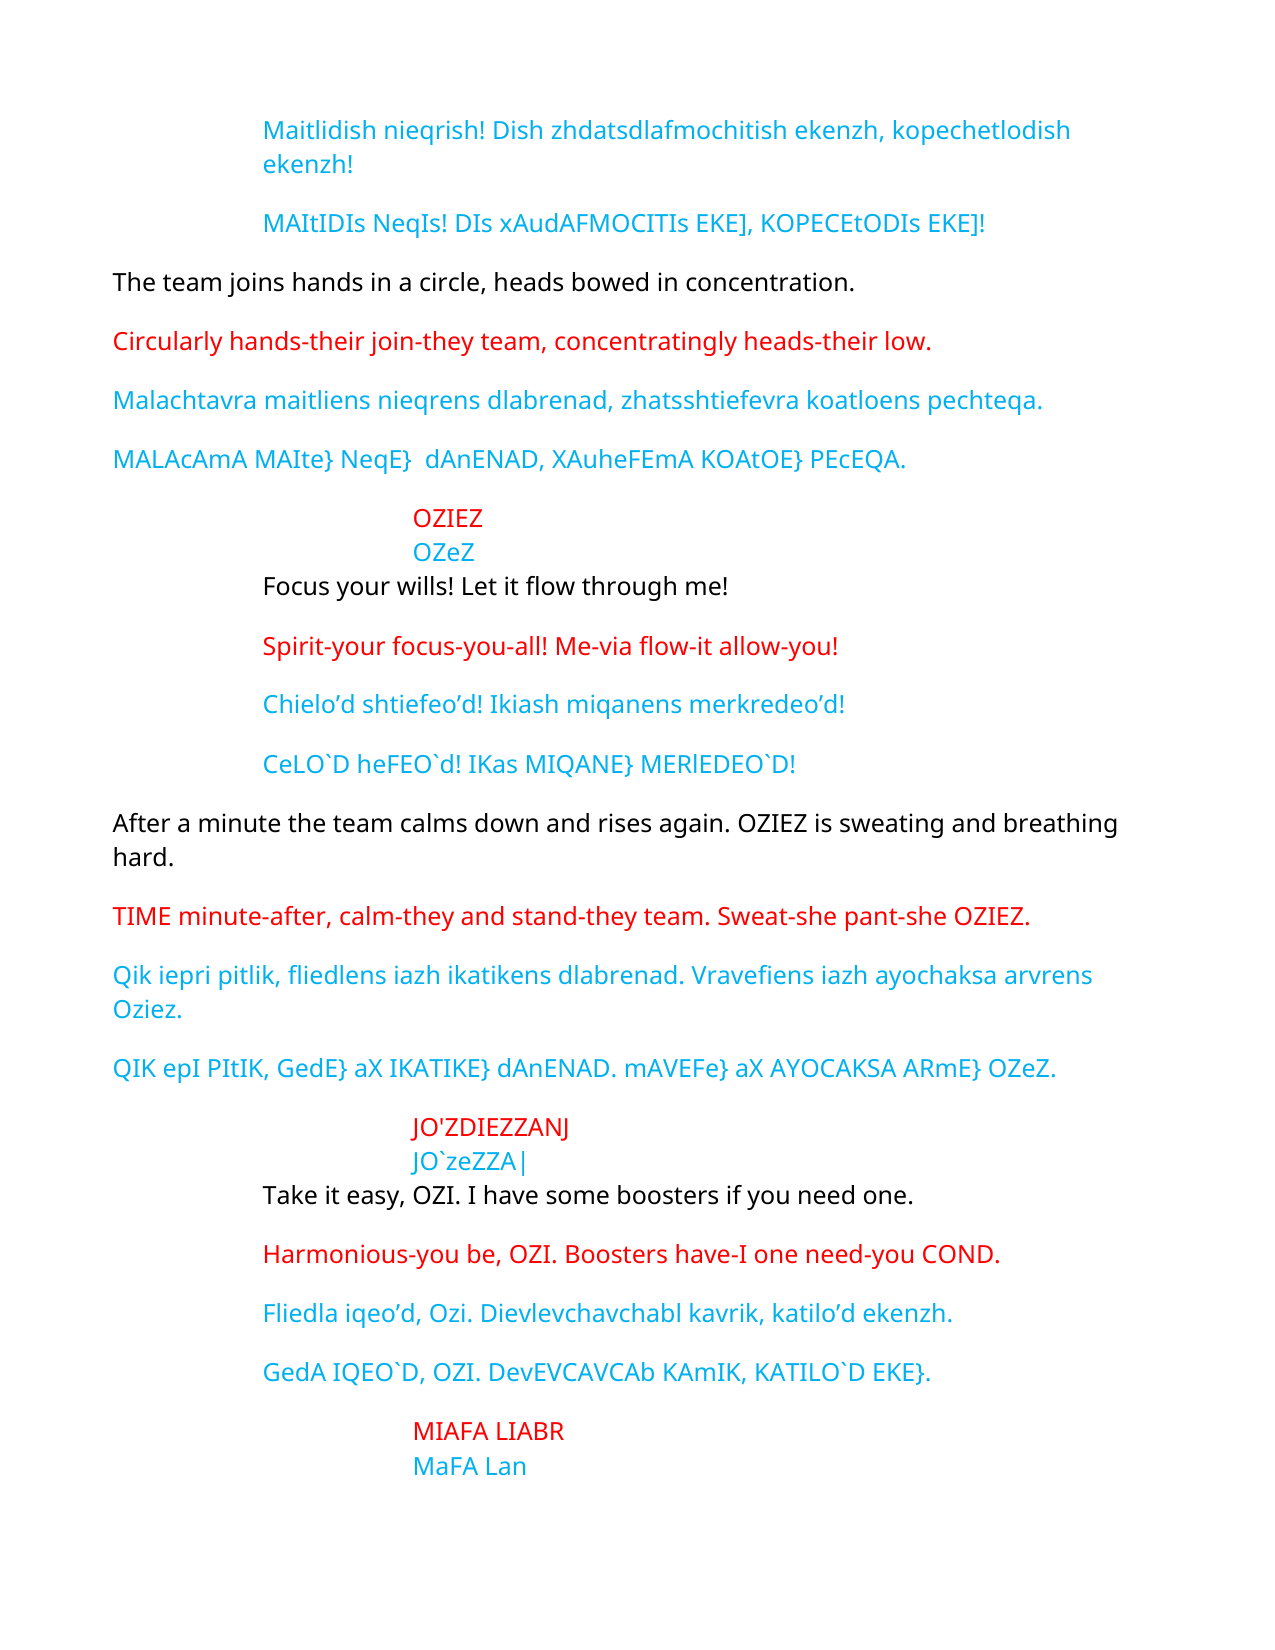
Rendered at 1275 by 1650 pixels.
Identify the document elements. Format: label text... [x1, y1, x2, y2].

text JO`zeZZA| [412, 1144, 930, 1178]
text Maitlidish nieqrish! Dish zhdatsdlafmochitish ekenzh, kopechetlodish ekenzh! [262, 112, 1162, 181]
text JO'ZDIEZZANJ [412, 1110, 1125, 1144]
text The team joins hands in a circle, heads bowed in concentration. [112, 265, 1162, 299]
text Qik iepri pitlik, fliedlens iazh ikatikens dlabrenad. Vravefiens iazh ayochaksa arvrens Oziez. [112, 957, 1162, 1026]
text MaFA Lan [412, 1448, 930, 1482]
text QIK epI PItIK, GedE} aX IKATIKE} dAnENAD. mAVEFe} aX AYOCAKSA ARmE} OZeZ. [112, 1051, 1162, 1085]
text Miafa liabr [412, 1414, 1125, 1448]
text Fliedla iqeo’d, Ozi. Dievlevchavchabl kavrik, katilo’d ekenzh. [262, 1296, 1162, 1330]
text Spirit-your focus-you-all! Me-via flow-it allow-you! [262, 628, 1162, 662]
text CeLO`D heFEO`d! IKas MIQANE} MERlEDEO`D! [262, 746, 1162, 780]
text MALAcAmA MAIte} NeqE} dAnENAD, XAuheFEmA KOAtOE} PEcEQA. [112, 442, 1162, 476]
text Malachtavra maitliens nieqrens dlabrenad, zhatsshtiefevra koatloens pechteqa. [112, 383, 1162, 417]
text Circularly hands-their join-they team, concentratingly heads-their low. [112, 324, 1162, 358]
text Chielo’d shtiefeo’d! Ikiash miqanens merkredeo’d! [262, 687, 1162, 721]
text Take it easy, OZI. I have some boosters if you need one. [262, 1178, 1162, 1212]
text OZIEZ [412, 501, 1125, 535]
text TIME minute-after, calm-they and stand-they team. Sweat-she pant-she OZIEZ. [112, 898, 1162, 932]
text OZeZ [412, 535, 930, 569]
text After a minute the team calms down and rises again. OZIEZ is sweating and breathing hard. [112, 805, 1162, 873]
text Focus your wills! Let it flow through me! [262, 569, 930, 603]
text MAItIDIs NeqIs! DIs xAudAFMOCITIs EKE], KOPECEtODIs EKE]! [262, 206, 1162, 240]
text GedA IQEO`D, OZI. DevEVCAVCAb KAmIK, KATILO`D EKE}. [262, 1355, 1162, 1389]
text Harmonious-you be, OZI. Boosters have-I one need-you COND. [262, 1237, 1162, 1271]
